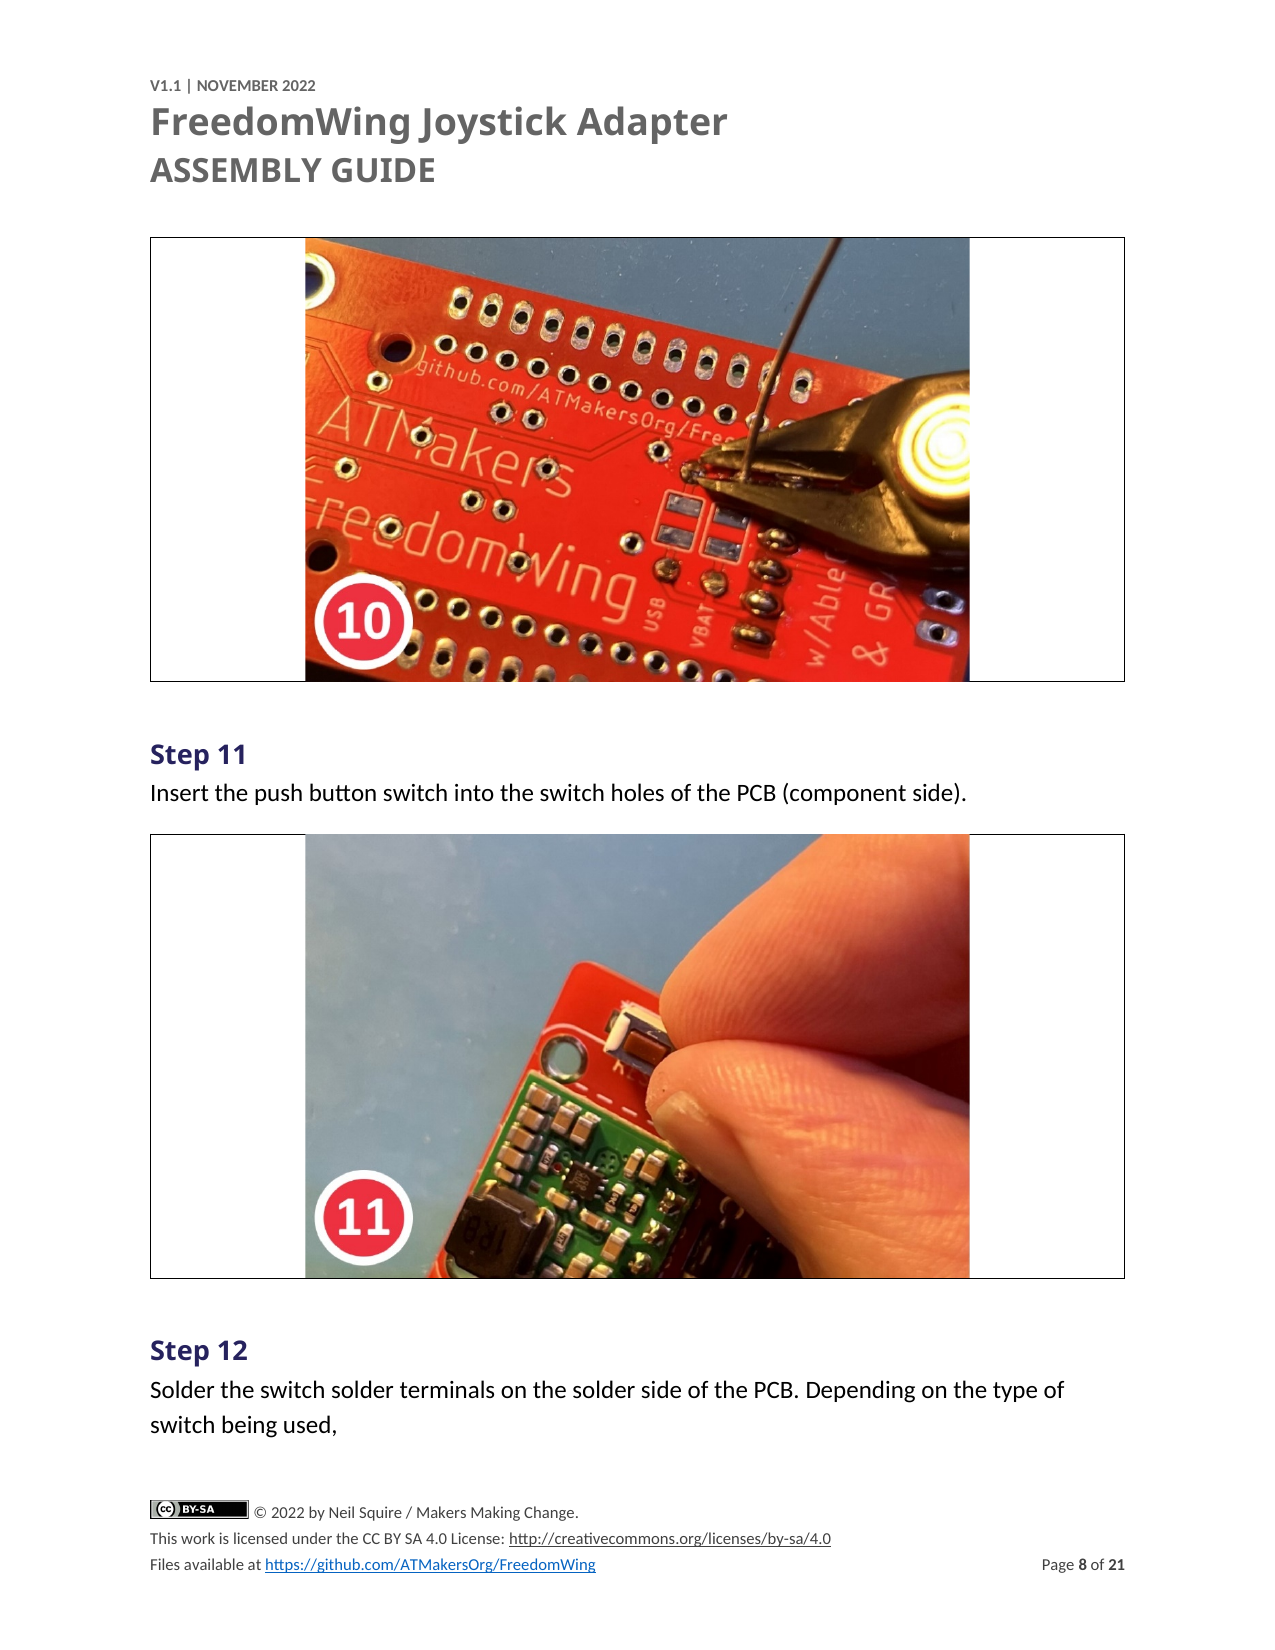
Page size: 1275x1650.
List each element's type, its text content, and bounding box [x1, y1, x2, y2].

text Solder the switch solder terminals on the solder side of the PCB. Depending on the type of switch being used, [150, 1374, 1125, 1439]
subtitle Step 11 [150, 735, 1125, 772]
picture [305, 834, 970, 1278]
subtitle Step 12 [150, 1331, 1125, 1368]
picture [305, 238, 970, 682]
picture [150, 1500, 249, 1519]
table_header [151, 835, 305, 1277]
table_header [151, 238, 305, 681]
text Insert the push button switch into the switch holes of the PCB (component side). [150, 778, 1125, 808]
table_header [970, 835, 1124, 1277]
table_header [970, 238, 1124, 681]
